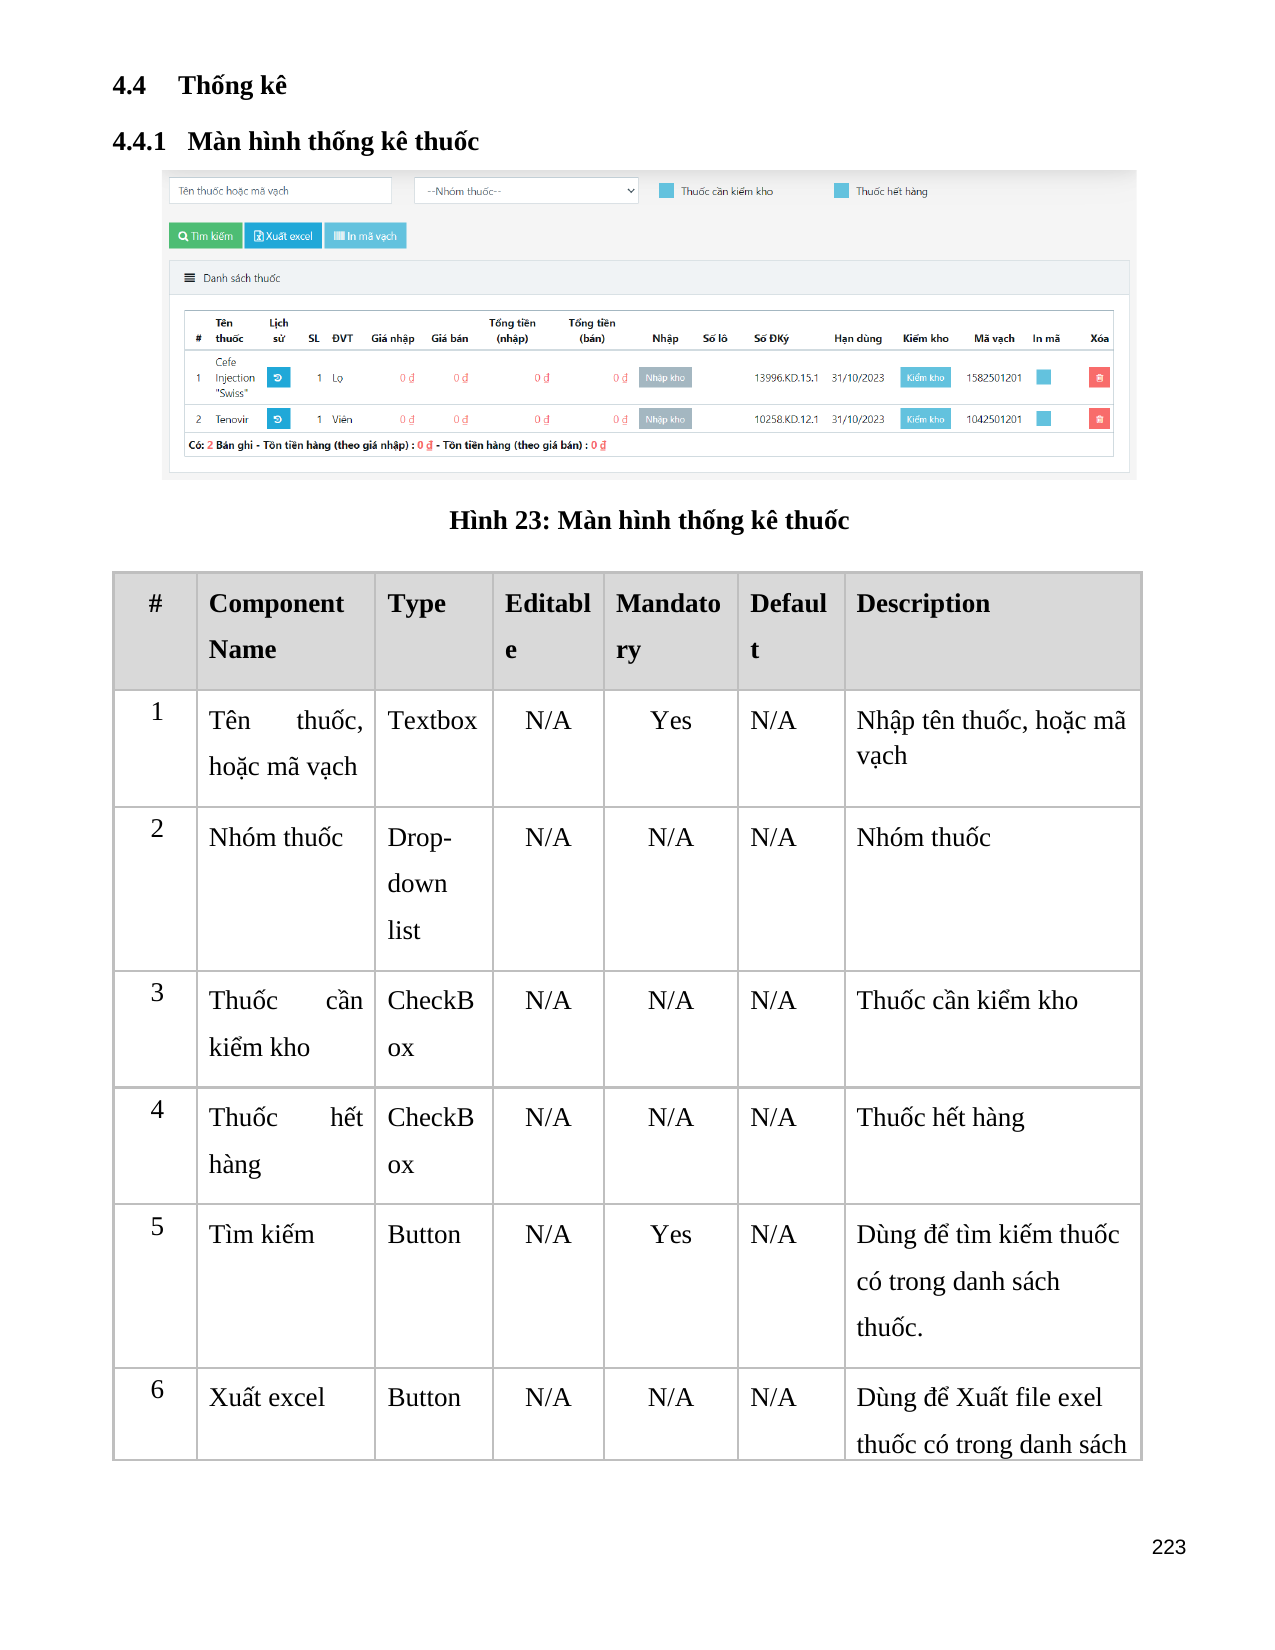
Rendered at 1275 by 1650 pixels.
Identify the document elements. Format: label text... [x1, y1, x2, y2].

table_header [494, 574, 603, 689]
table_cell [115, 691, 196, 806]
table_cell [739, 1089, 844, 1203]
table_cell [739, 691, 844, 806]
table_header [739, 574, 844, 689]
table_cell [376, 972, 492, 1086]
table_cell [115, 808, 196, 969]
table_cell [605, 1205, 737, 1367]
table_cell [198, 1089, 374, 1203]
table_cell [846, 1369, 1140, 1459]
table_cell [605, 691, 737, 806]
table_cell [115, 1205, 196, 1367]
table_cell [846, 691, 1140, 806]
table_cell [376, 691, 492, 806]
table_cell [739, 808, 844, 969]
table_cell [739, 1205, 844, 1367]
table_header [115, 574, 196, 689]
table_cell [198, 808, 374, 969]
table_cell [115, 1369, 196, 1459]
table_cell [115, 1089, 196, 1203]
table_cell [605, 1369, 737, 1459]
subtitle Thống kê [112, 69, 1186, 100]
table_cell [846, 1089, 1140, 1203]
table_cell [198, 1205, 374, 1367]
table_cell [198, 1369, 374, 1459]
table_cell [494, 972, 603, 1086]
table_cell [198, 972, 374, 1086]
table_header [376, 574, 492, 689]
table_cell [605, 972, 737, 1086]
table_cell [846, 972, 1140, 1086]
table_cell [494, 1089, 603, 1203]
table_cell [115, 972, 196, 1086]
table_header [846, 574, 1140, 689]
text Hình 23: Màn hình thống kê thuốc [112, 504, 1186, 535]
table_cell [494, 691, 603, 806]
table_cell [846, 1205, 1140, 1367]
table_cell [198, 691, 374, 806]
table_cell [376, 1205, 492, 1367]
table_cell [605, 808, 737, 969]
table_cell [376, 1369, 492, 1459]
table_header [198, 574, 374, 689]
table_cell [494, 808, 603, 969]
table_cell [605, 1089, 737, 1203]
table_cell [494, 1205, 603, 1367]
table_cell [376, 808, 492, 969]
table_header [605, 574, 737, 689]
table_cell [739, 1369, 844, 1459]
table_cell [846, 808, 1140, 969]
picture [161, 168, 1137, 480]
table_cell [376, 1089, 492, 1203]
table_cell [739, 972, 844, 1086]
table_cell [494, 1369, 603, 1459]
subtitle Màn hình thống kê thuốc [112, 125, 1186, 156]
